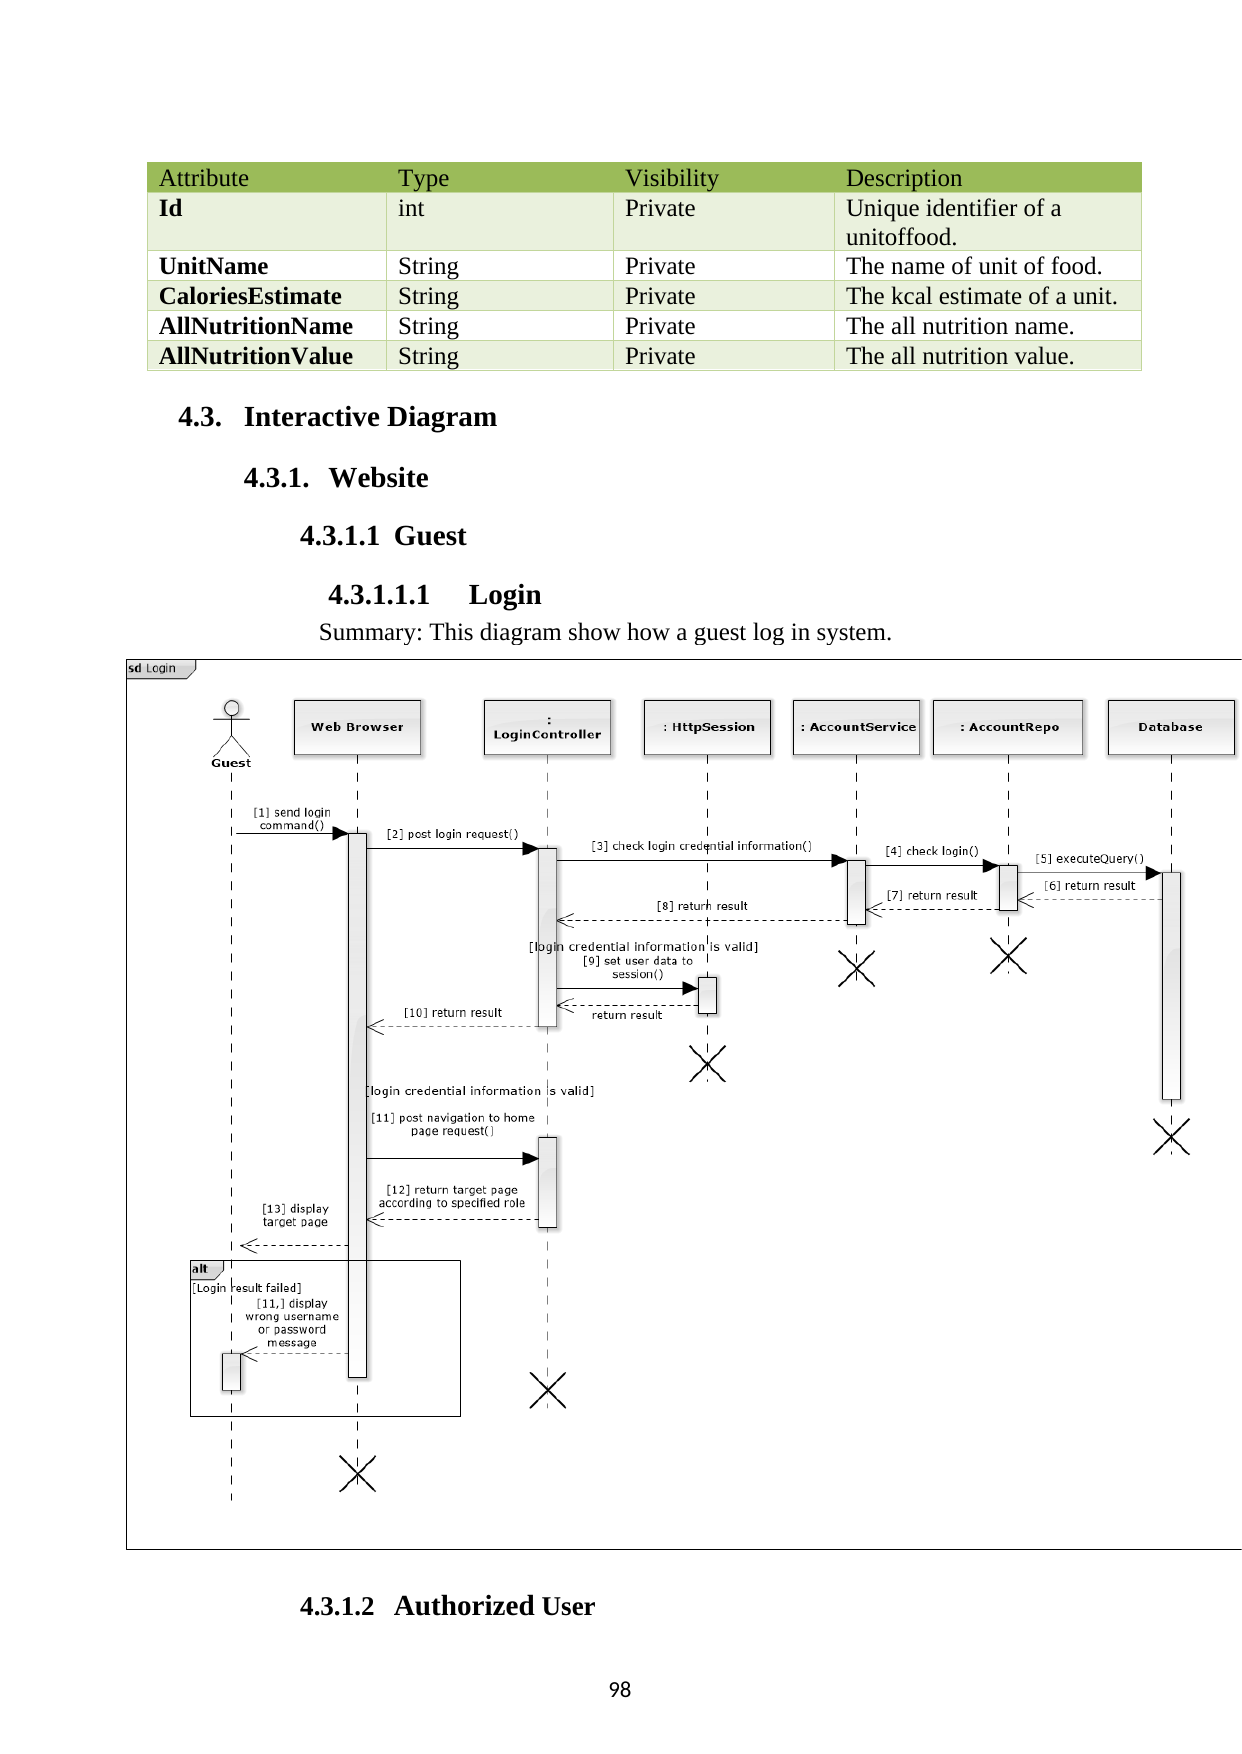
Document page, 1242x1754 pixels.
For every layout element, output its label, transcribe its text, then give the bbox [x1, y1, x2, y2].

table_cell Private [614, 341, 834, 369]
table_cell String [387, 341, 613, 369]
table_cell Private [614, 281, 834, 310]
text Summary: This diagram show how a guest log in system. [244, 617, 1146, 645]
table_header Description [835, 163, 1141, 192]
table_cell Private [614, 311, 834, 340]
table_cell CaloriesEstimate [148, 281, 386, 310]
subtitle Login [214, 577, 1146, 611]
table_cell The name of unit of food. [835, 251, 1141, 280]
subtitle Authorized User [300, 1588, 1146, 1621]
picture [112, 645, 1242, 1563]
table_header Visibility [614, 163, 834, 192]
table_cell The kcal estimate of a unit. [835, 281, 1141, 310]
table_cell UnitName [148, 251, 386, 280]
table_cell Unique identifier of a unitoffood. [835, 193, 1141, 250]
table_cell Private [614, 193, 834, 250]
table_cell Private [614, 251, 834, 280]
table_cell The all nutrition value. [835, 341, 1141, 369]
table_cell AllNutritionValue [148, 341, 386, 369]
table_cell String [387, 281, 613, 310]
table_cell String [387, 311, 613, 340]
table_cell Id [148, 193, 386, 250]
table_cell The all nutrition name. [835, 311, 1141, 340]
subtitle Interactive Diagram [169, 399, 1146, 432]
table_header Type [387, 163, 613, 192]
table_cell String [387, 251, 613, 280]
subtitle Website [244, 460, 1146, 493]
table_cell AllNutritionName [148, 311, 386, 340]
table_header Attribute [148, 163, 386, 192]
subtitle Guest [300, 518, 1146, 552]
table_cell int [387, 193, 613, 250]
